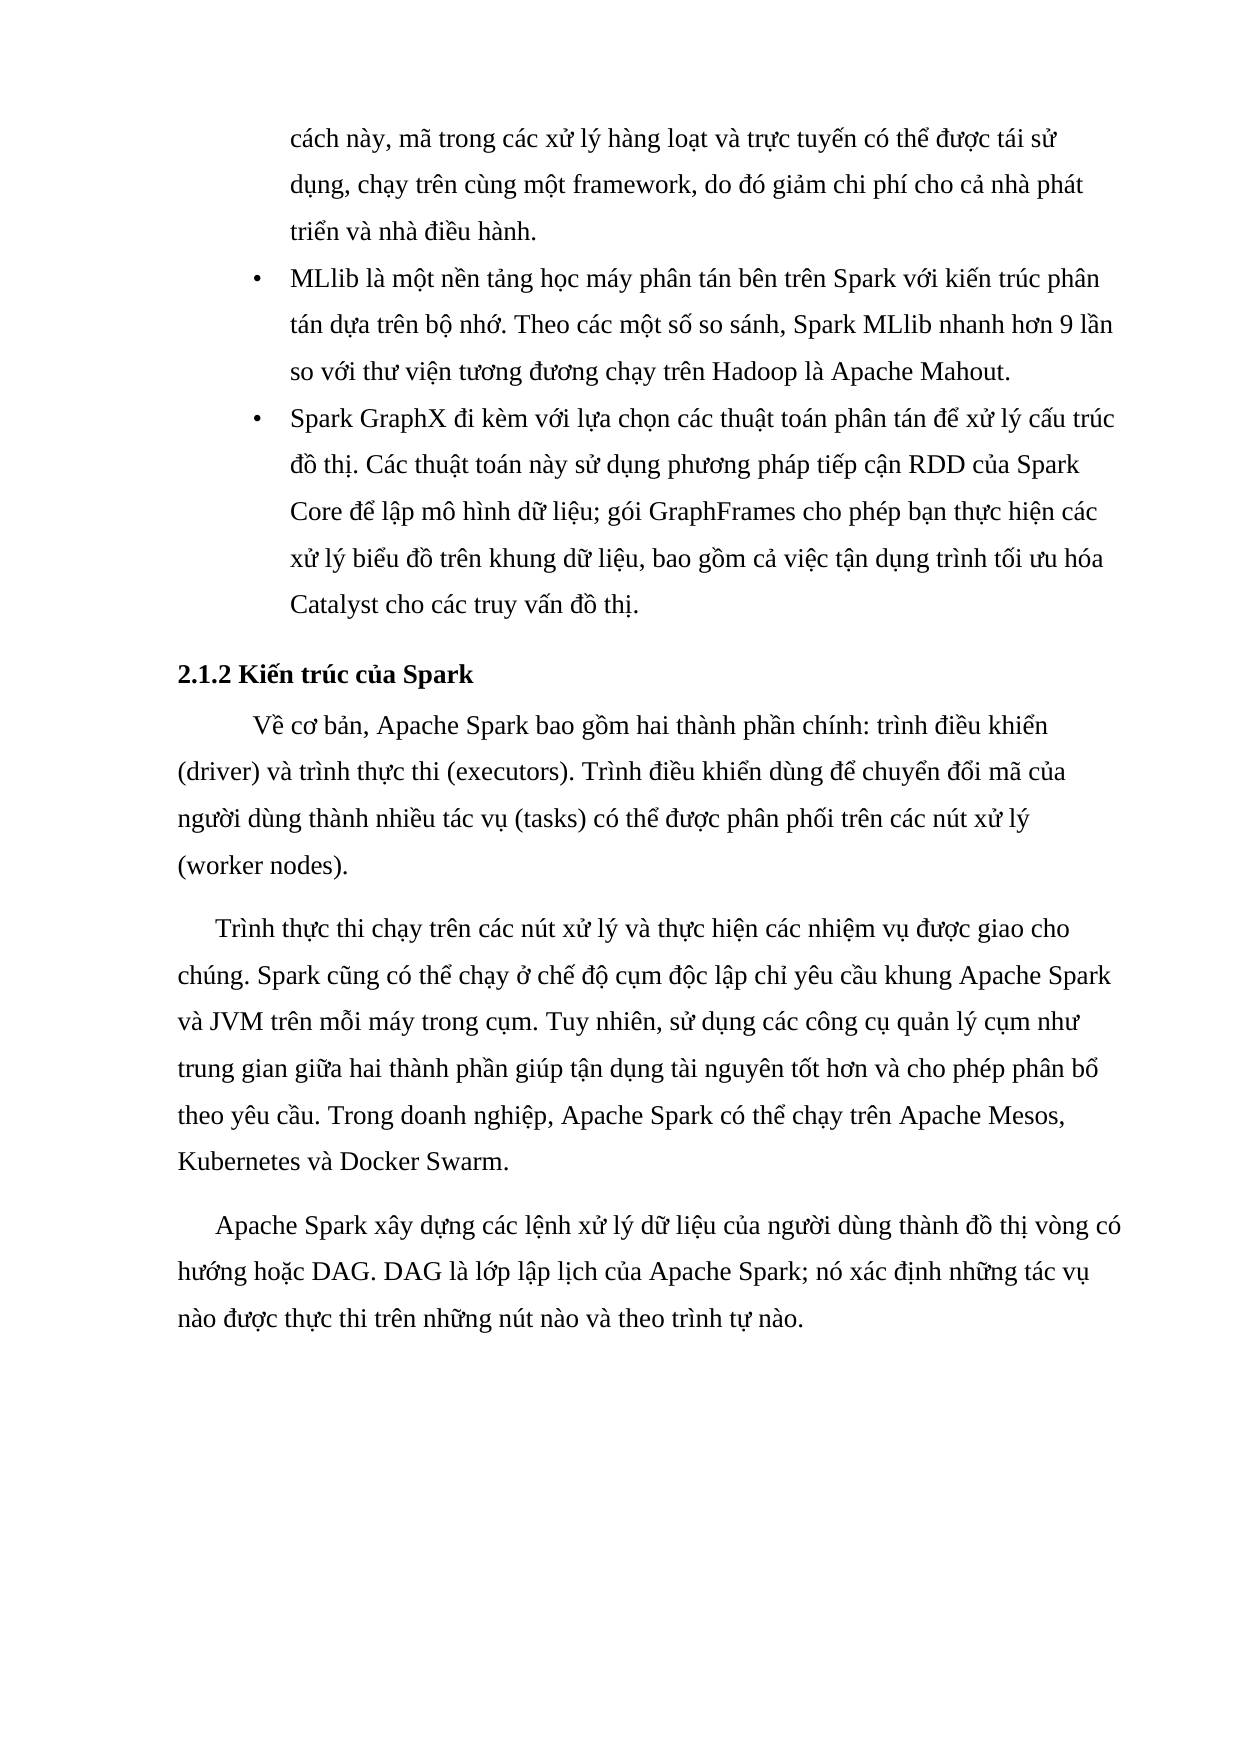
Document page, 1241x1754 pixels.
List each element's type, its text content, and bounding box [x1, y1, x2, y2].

text Trình thực thi chạy trên các nút xử lý và thực hiện các nhiệm vụ được giao cho chúng. Spark cũng có thể chạy ở chế độ cụm độc lập chỉ yêu cầu khung Apache Spark và JVM trên mỗi máy trong cụm. Tuy nhiên, sử dụng các công cụ quản lý cụm như trung gian giữa hai thành phần giúp tận dụng tài nguyên tốt hơn và cho phép phân bổ theo yêu cầu. Trong doanh nghiệp, Apache Spark có thể chạy trên Apache Mesos, Kubernetes và Docker Swarm. [177, 912, 1122, 1177]
list MLlib là một nền tảng học máy phân tán bên trên Spark với kiến trúc phân tán dựa trên bộ nhớ. Theo các một số so sánh, Spark MLlib nhanh hơn 9 lần so với thư viện tương đương chạy trên Hadoop là Apache Mahout. [252, 262, 1122, 386]
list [252, 122, 1122, 246]
text Apache Spark xây dựng các lệnh xử lý dữ liệu của người dùng thành đồ thị vòng có hướng hoặc DAG. DAG là lớp lập lịch của Apache Spark; nó xác định những tác vụ nào được thực thi trên những nút nào và theo trình tự nào. [177, 1209, 1122, 1333]
subtitle 2.1.2 Kiến trúc của Spark [177, 658, 1122, 689]
text Về cơ bản, Apache Spark bao gồm hai thành phần chính: trình điều khiển (driver) và trình thực thi (executors). Trình điều khiển dùng để chuyển đổi mã của người dùng thành nhiều tác vụ (tasks) có thể được phân phối trên các nút xử lý (worker nodes). [177, 709, 1122, 880]
list Spark GraphX đi kèm với lựa chọn các thuật toán phân tán để xử lý cấu trúc đồ thị. Các thuật toán này sử dụng phương pháp tiếp cận RDD của Spark Core để lập mô hình dữ liệu; gói GraphFrames cho phép bạn thực hiện các xử lý biểu đồ trên khung dữ liệu, bao gồm cả việc tận dụng trình tối ưu hóa Catalyst cho các truy vấn đồ thị. [252, 402, 1122, 619]
